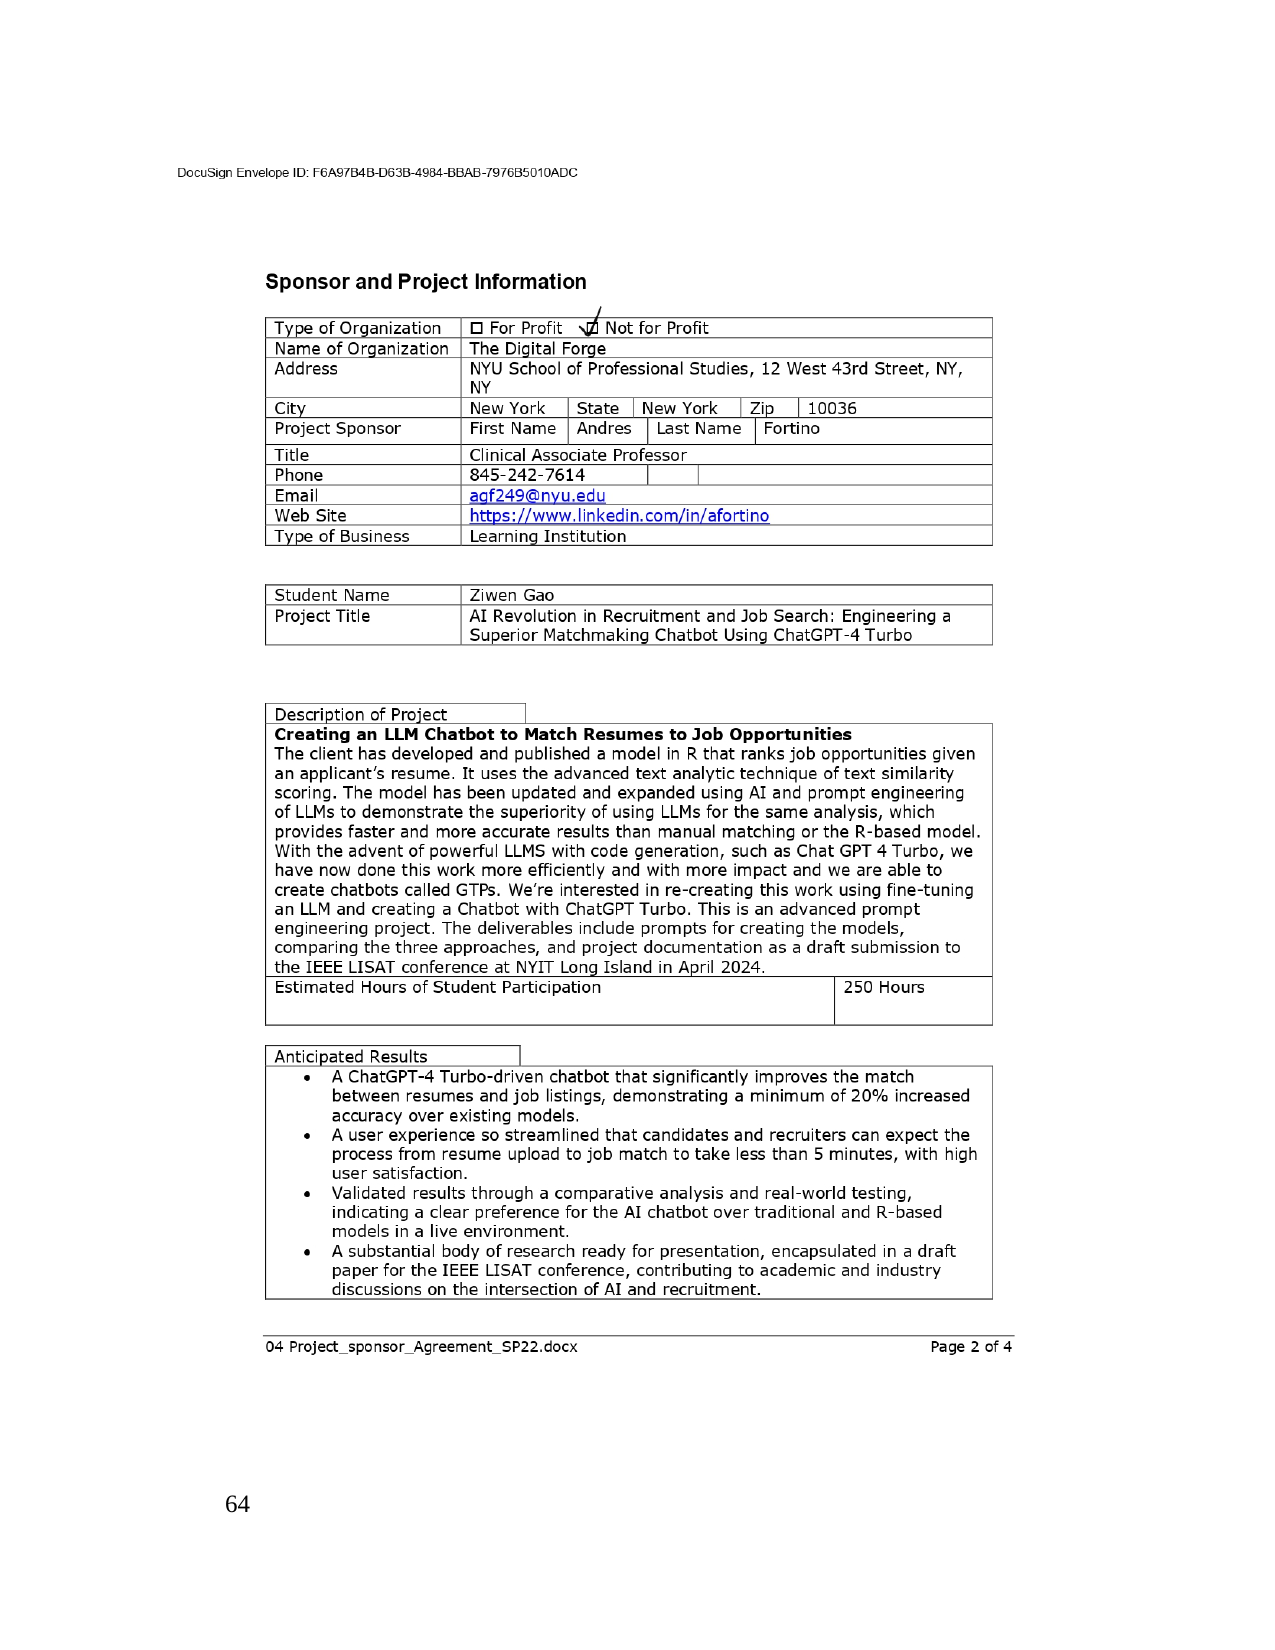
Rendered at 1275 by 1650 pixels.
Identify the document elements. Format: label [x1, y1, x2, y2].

picture [150, 150, 1125, 1412]
